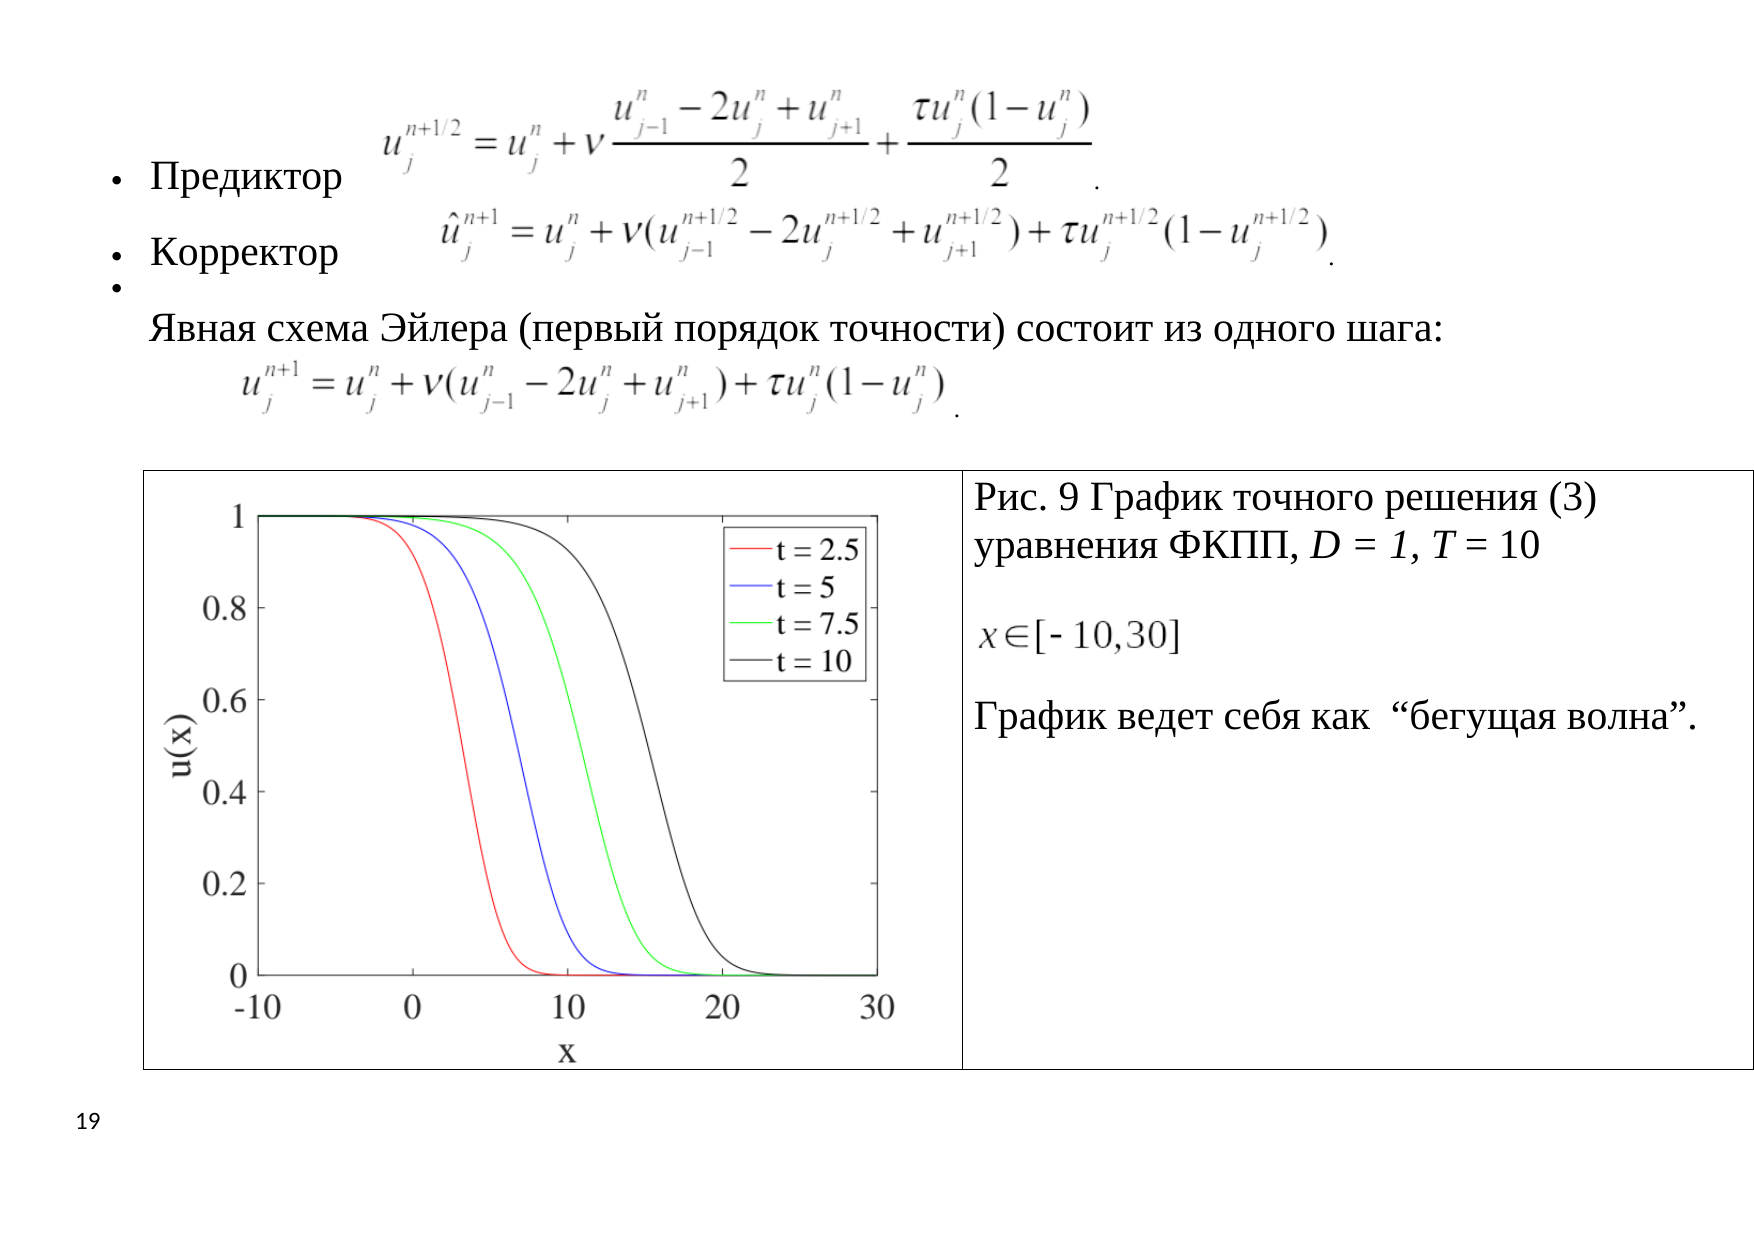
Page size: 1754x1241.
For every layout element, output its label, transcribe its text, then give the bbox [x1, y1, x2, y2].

text Явная схема Эйлера (первый порядок точности) состоит из одного шага: [75, 303, 1679, 351]
list Корректор . [112, 198, 1679, 274]
list Предиктор . [112, 75, 1679, 198]
list . [222, 351, 1679, 422]
table_header [144, 471, 962, 1069]
table_header Рис. 9 График точного решения (3) уравнения ФКПП, D = 1, T = 10 График ведет себя как “бегущая волна”. [963, 471, 1753, 1069]
